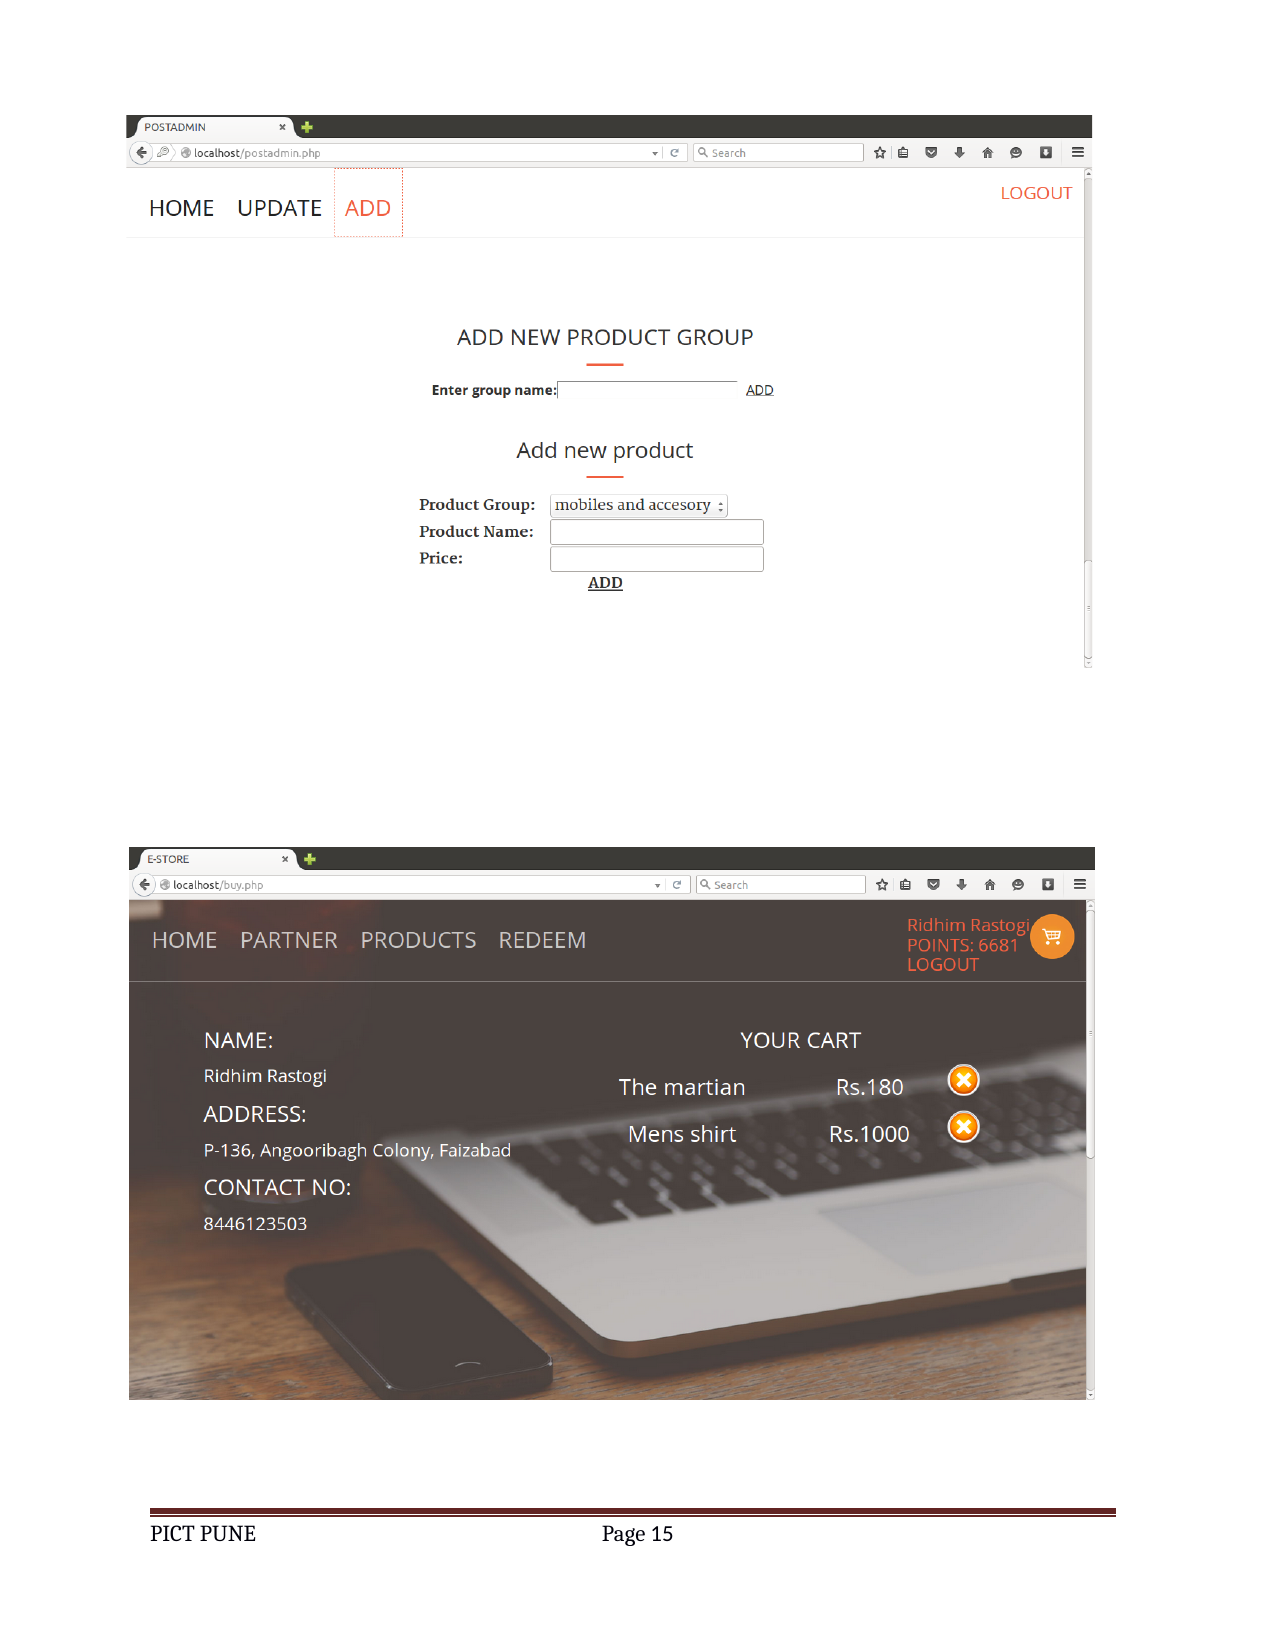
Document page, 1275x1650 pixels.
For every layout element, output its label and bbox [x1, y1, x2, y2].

picture [129, 847, 1095, 1400]
picture [126, 115, 1093, 668]
